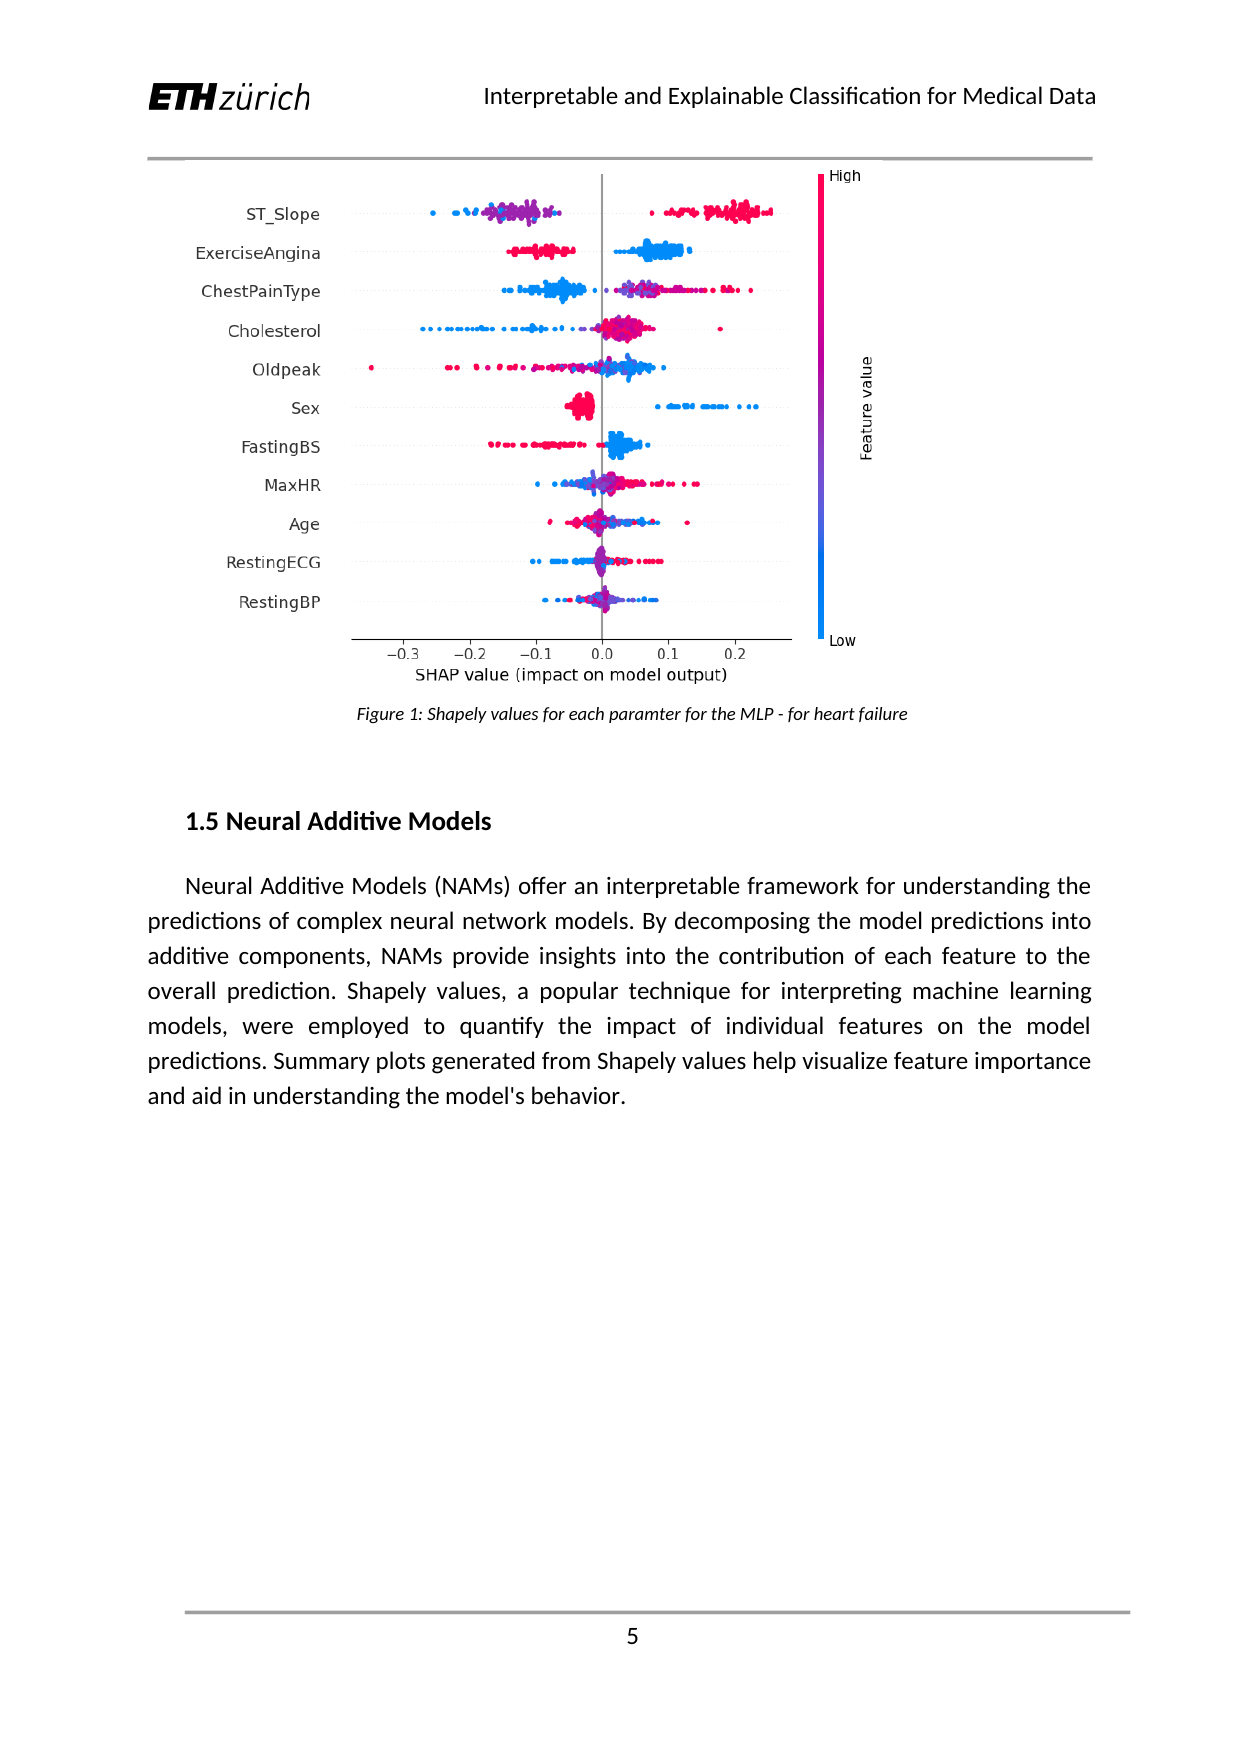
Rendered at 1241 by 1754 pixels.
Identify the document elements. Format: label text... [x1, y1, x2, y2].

picture [185, 160, 883, 692]
subtitle Neural Additive Models [185, 804, 1153, 837]
text Neural Additive Models (NAMs) offer an interpretable framework for understanding the predictions of complex neural network models. By decomposing the model predictions into additive components, NAMs provide insights into the contribution of each feature to the overall prediction. Shapely values, a popular technique for interpreting machine learning models, were employed to quantify the impact of individual features on the model predictions. Summary plots generated from Shapely values help visualize feature importance and aid in understanding the model's behavior. [147, 871, 1093, 1111]
picture [148, 83, 310, 110]
text Figure 1: Shapely values for each paramter for the MLP - for heart failure [174, 702, 1093, 725]
